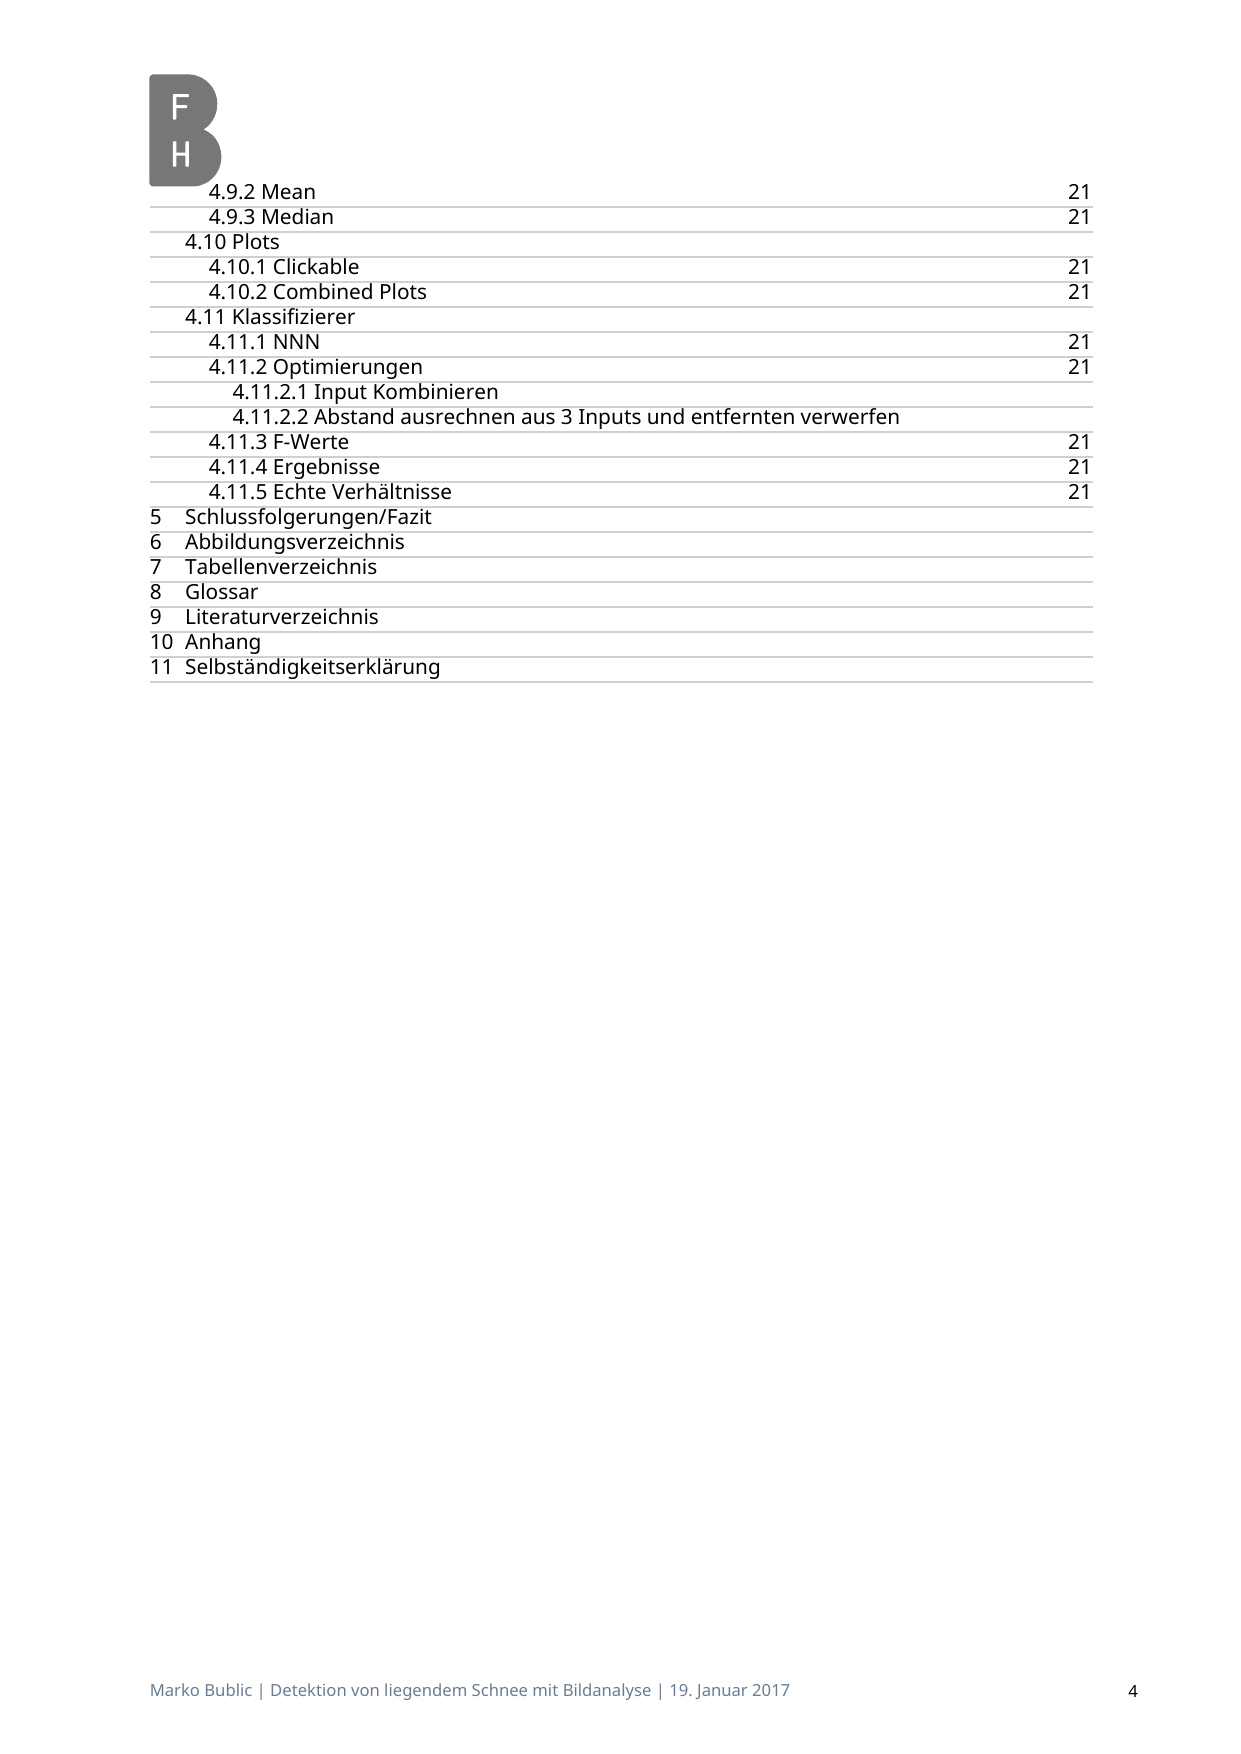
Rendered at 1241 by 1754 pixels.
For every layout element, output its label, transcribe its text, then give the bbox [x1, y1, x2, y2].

text 4.11.2.1 Input Kombinieren 21 [149, 383, 1093, 408]
text 4.11.5 Echte Verhältnisse 21 [149, 483, 1093, 508]
text 8 Glossar 23 [149, 583, 1093, 608]
text 7 Tabellenverzeichnis 23 [149, 558, 1093, 583]
text 11 Selbständigkeitserklärung 25 [149, 658, 1093, 683]
text 4.11.1 NNN 21 [149, 333, 1093, 358]
text 4.11.2 Optimierungen 21 [149, 358, 1093, 383]
text 9 Literaturverzeichnis 23 [149, 608, 1093, 633]
text 4.11.2.2 Abstand ausrechnen aus 3 Inputs und entfernten verwerfen 21 [149, 408, 1093, 433]
text 4.11 Klassifizierer 21 [149, 308, 1093, 333]
text 4.10 Plots 21 [149, 233, 1093, 258]
text 4.9.3 Median 21 [149, 208, 1093, 233]
text 6 Abbildungsverzeichnis 23 [149, 533, 1093, 558]
text 4.10.2 Combined Plots 21 [149, 283, 1093, 308]
text 10 Anhang 24 [149, 633, 1093, 658]
text 4.11.3 F-Werte 21 [149, 433, 1093, 458]
text 4.10.1 Clickable 21 [149, 258, 1093, 283]
text 5 Schlussfolgerungen/Fazit 22 [149, 508, 1093, 533]
text 4.9.2 Mean 21 [149, 183, 1093, 208]
text 4.11.4 Ergebnisse 21 [149, 458, 1093, 483]
